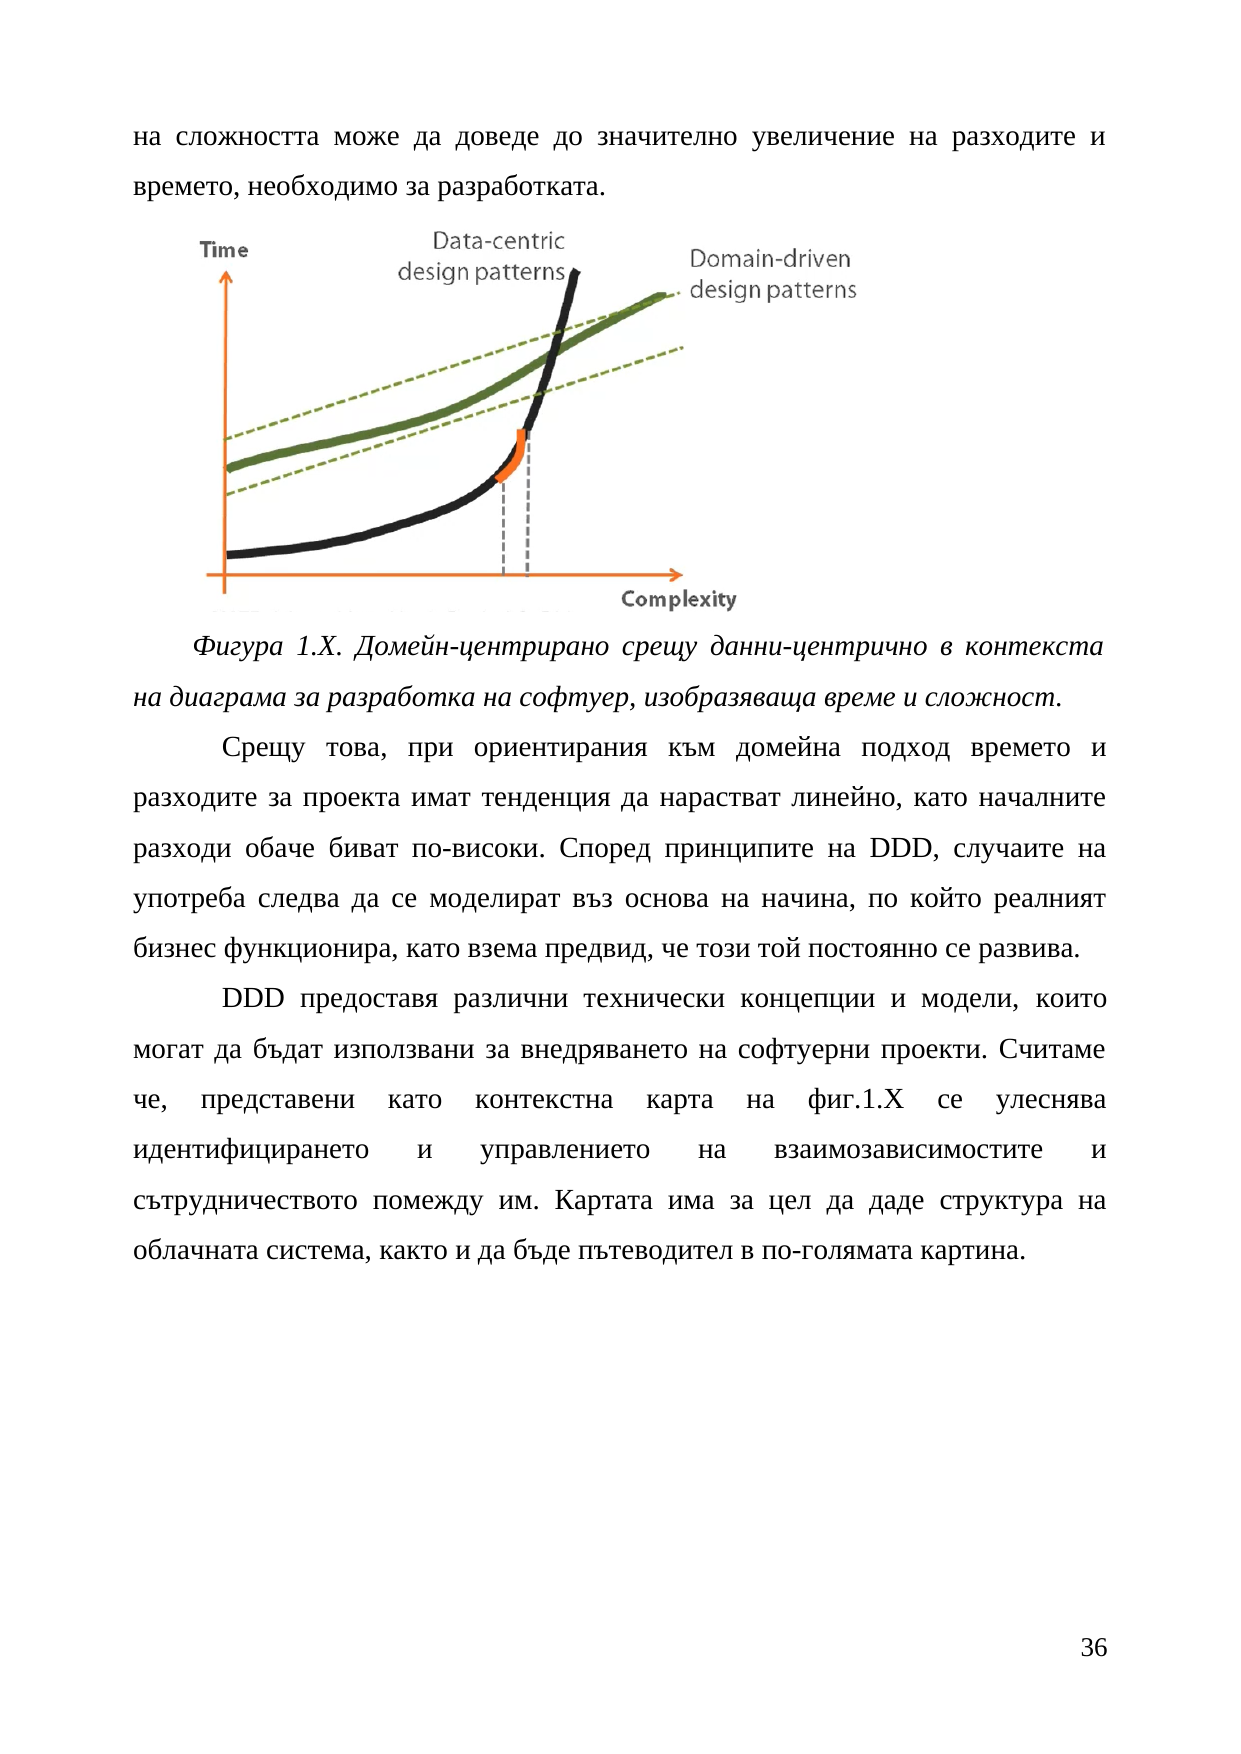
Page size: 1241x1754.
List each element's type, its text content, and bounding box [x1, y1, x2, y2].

picture [192, 218, 894, 612]
text Фигура 1.Х. Домейн-центрирано срещу данни-центрично в контекста на диаграма за разработка на софтуер, изобразяваща време и сложност. [133, 628, 1107, 712]
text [133, 118, 1107, 202]
text Срещу това, при ориентирания към домейна подход времето и разходите за проекта имат тенденция да нарастват линейно, като началните разходи обаче биват по-високи. Според принципите на DDD, случаите на употреба следва да се моделират въз основа на начина, по който реалният бизнес функционира, като взема предвид, че този той постоянно се развива. [133, 729, 1107, 964]
text DDD предоставя различни технически концепции и модели, които могат да бъдат използвани за внедряването на софтуерни проекти. Считаме че, представени като контекстна карта на фиг.1.Х се улеснява идентифицирането и управлението на взаимозависимостите и сътрудничеството помежду им. Картата има за цел да даде структура на облачната система, както и да бъде пътеводител в по-голямата картина. [133, 981, 1107, 1266]
